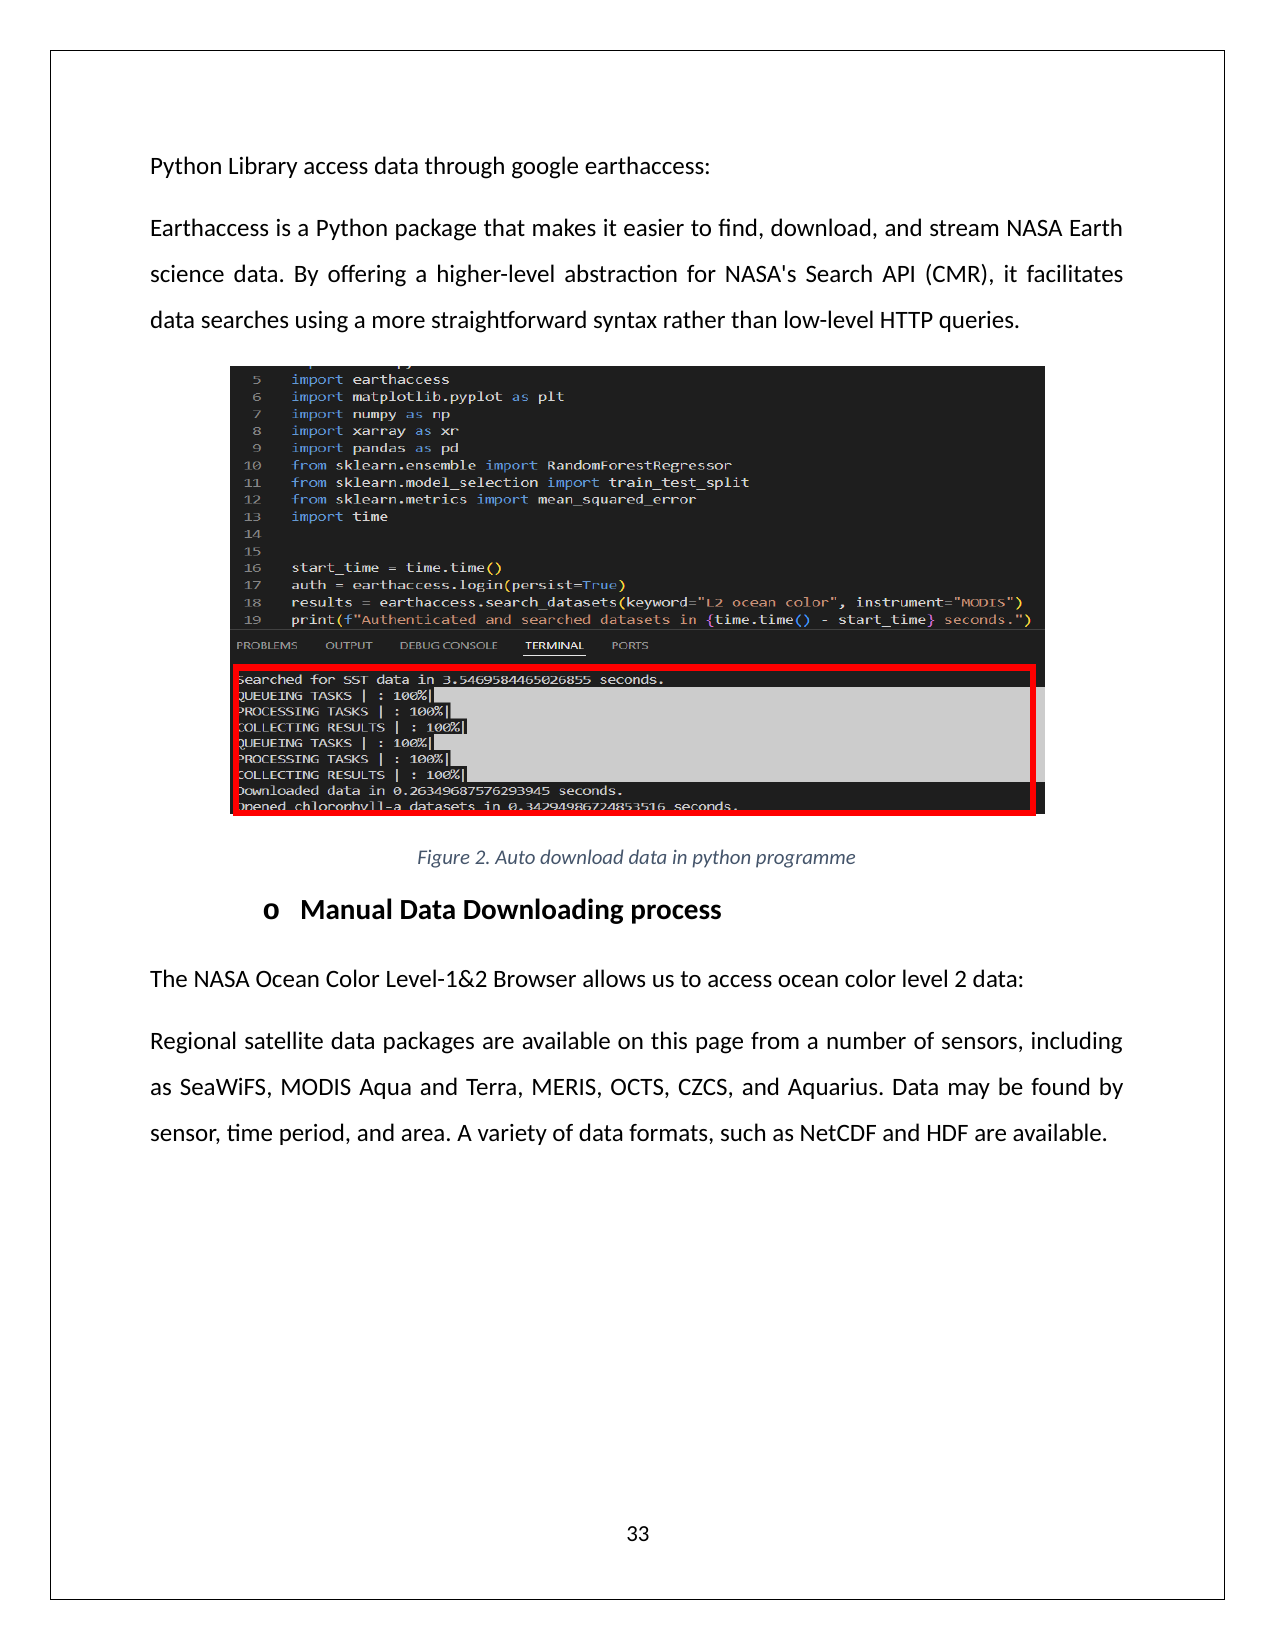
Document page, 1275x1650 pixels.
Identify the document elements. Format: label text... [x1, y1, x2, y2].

text Figure 2. Auto download data in python programme [150, 844, 1125, 870]
text Earthaccess is a Python package that makes it easier to find, download, and stream NASA Earth science data. By offering a higher-level abstraction for NASA's Search API (CMR), it facilitates data searches using a more straightforward syntax rather than low-level HTTP queries. [150, 212, 1125, 334]
text Python Library access data through google earthaccess: [150, 150, 1125, 181]
picture [230, 366, 1045, 814]
text Regional satellite data packages are available on this page from a number of sensors, including as SeaWiFS, MODIS Aqua and Terra, MERIS, OCTS, CZCS, and Aquarius. Data may be found by sensor, time period, and area. A variety of data formats, such as NetCDF and HDF are available. [150, 1025, 1125, 1147]
picture [239, 671, 1030, 810]
list Manual Data Downloading process [262, 891, 1125, 928]
text The NASA Ocean Color Level-1&2 Browser allows us to access ocean color level 2 data: [150, 963, 1125, 993]
